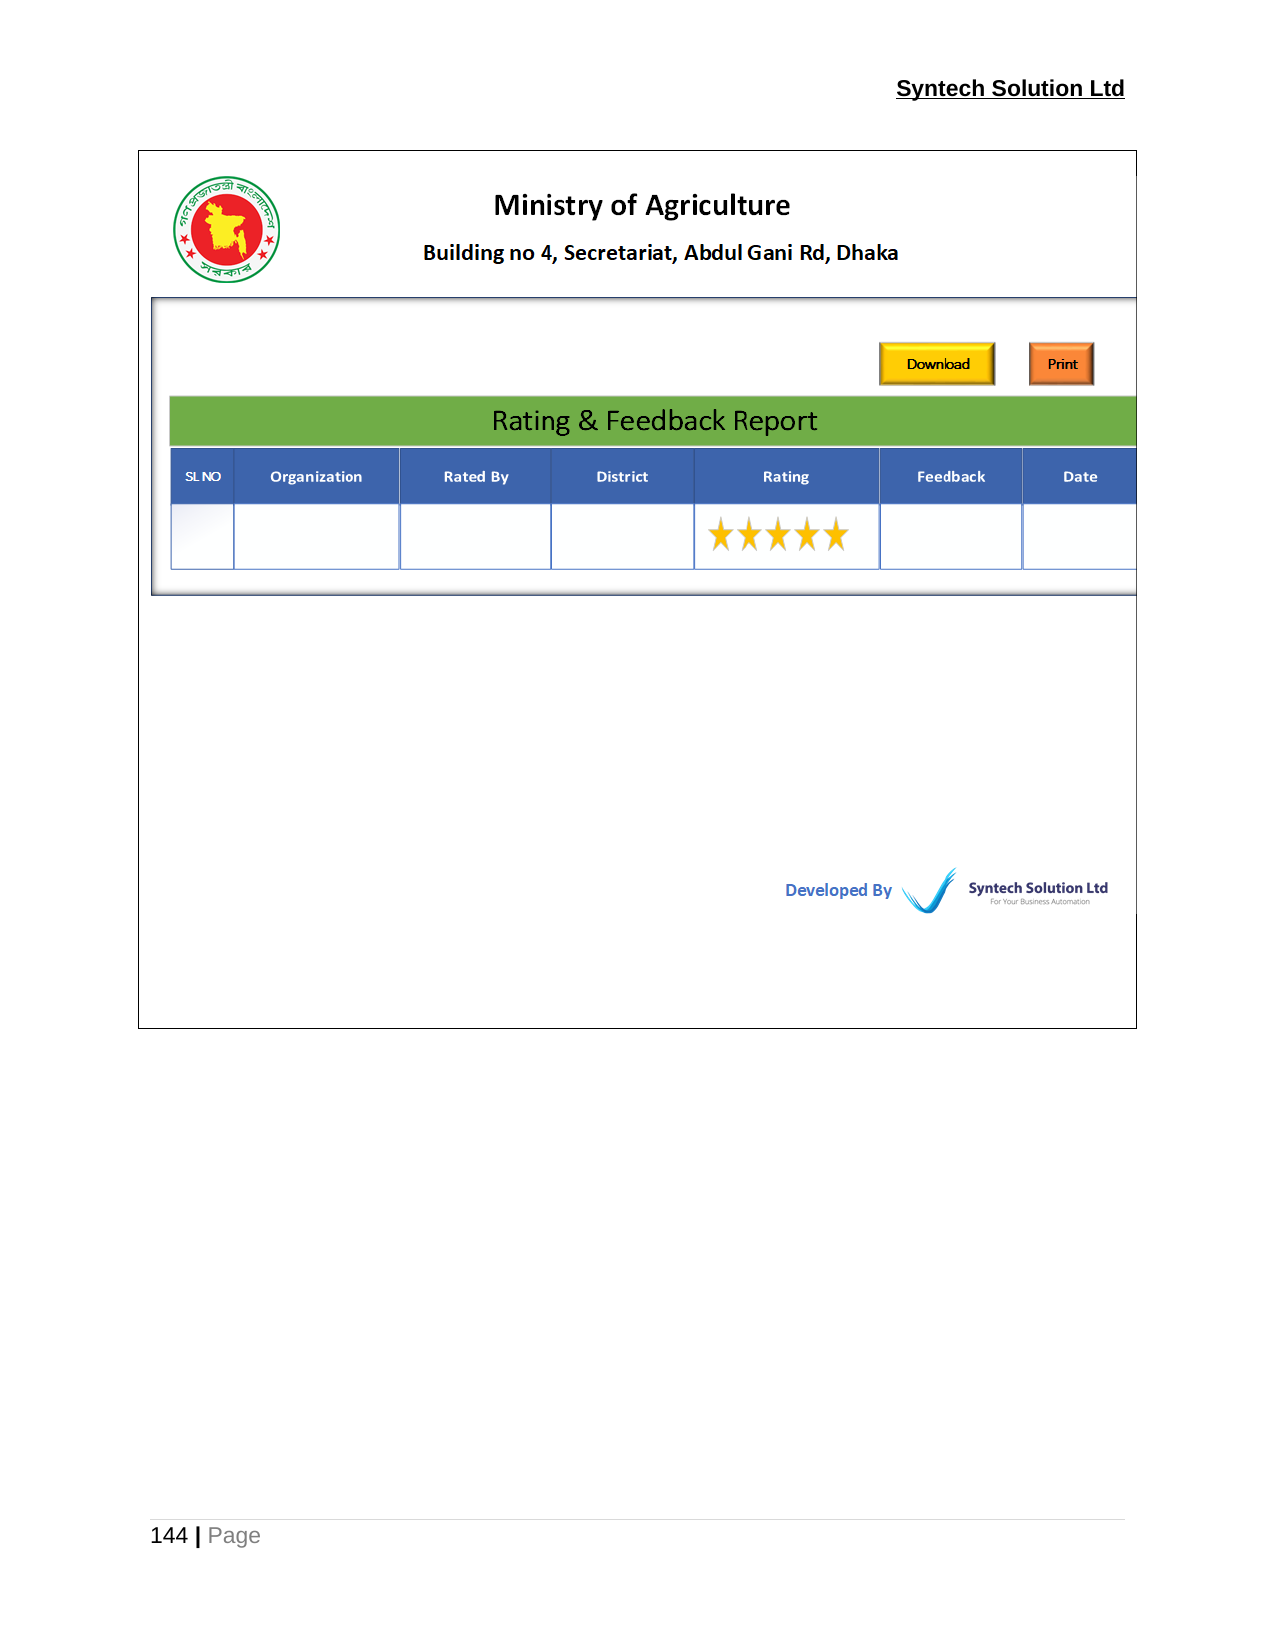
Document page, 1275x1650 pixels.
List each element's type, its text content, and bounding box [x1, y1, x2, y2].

table_header Reports (Feature) User can search reports. Search Complain Report (Report Format) Search Maintenance Report (Report Format) Search Rating & Feedback Report (Report Format) [139, 151, 1136, 1028]
picture [150, 176, 1137, 914]
